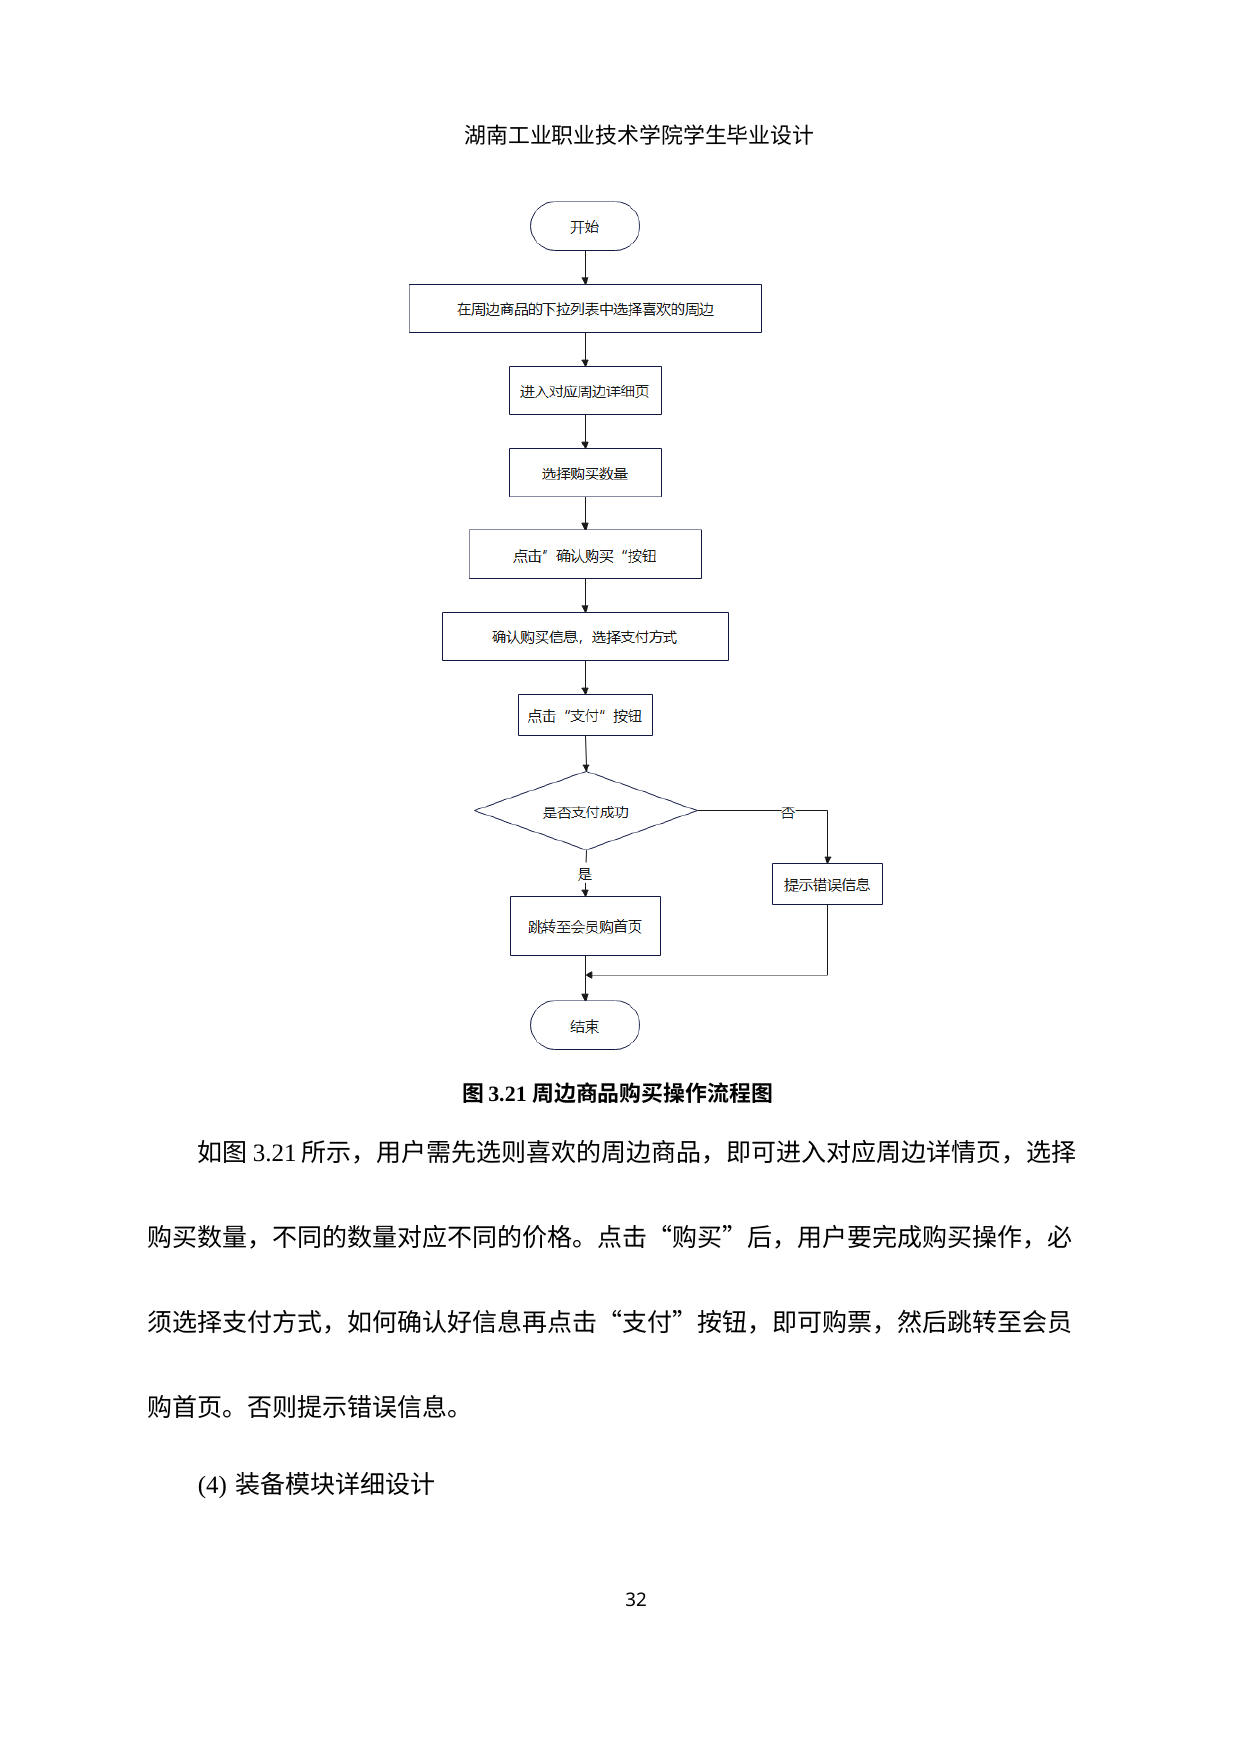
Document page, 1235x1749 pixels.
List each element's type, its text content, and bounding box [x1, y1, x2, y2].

text 如图3.21所示，用户需先选则喜欢的周边商品，即可进入对应周边详情页，选择购买数量，不同的数量对应不同的价格。点击“购买”后，用户要完成购买操作，必须选择支付方式，如何确认好信息再点击“支付”按钮，即可购票，然后跳转至会员购首页。否则提示错误信息。 [148, 1117, 1087, 1439]
picture [325, 185, 910, 1068]
list 装备模块详细设计 [148, 1448, 1087, 1516]
text 图3.21 周边商品购买操作流程图 [148, 1075, 1087, 1109]
